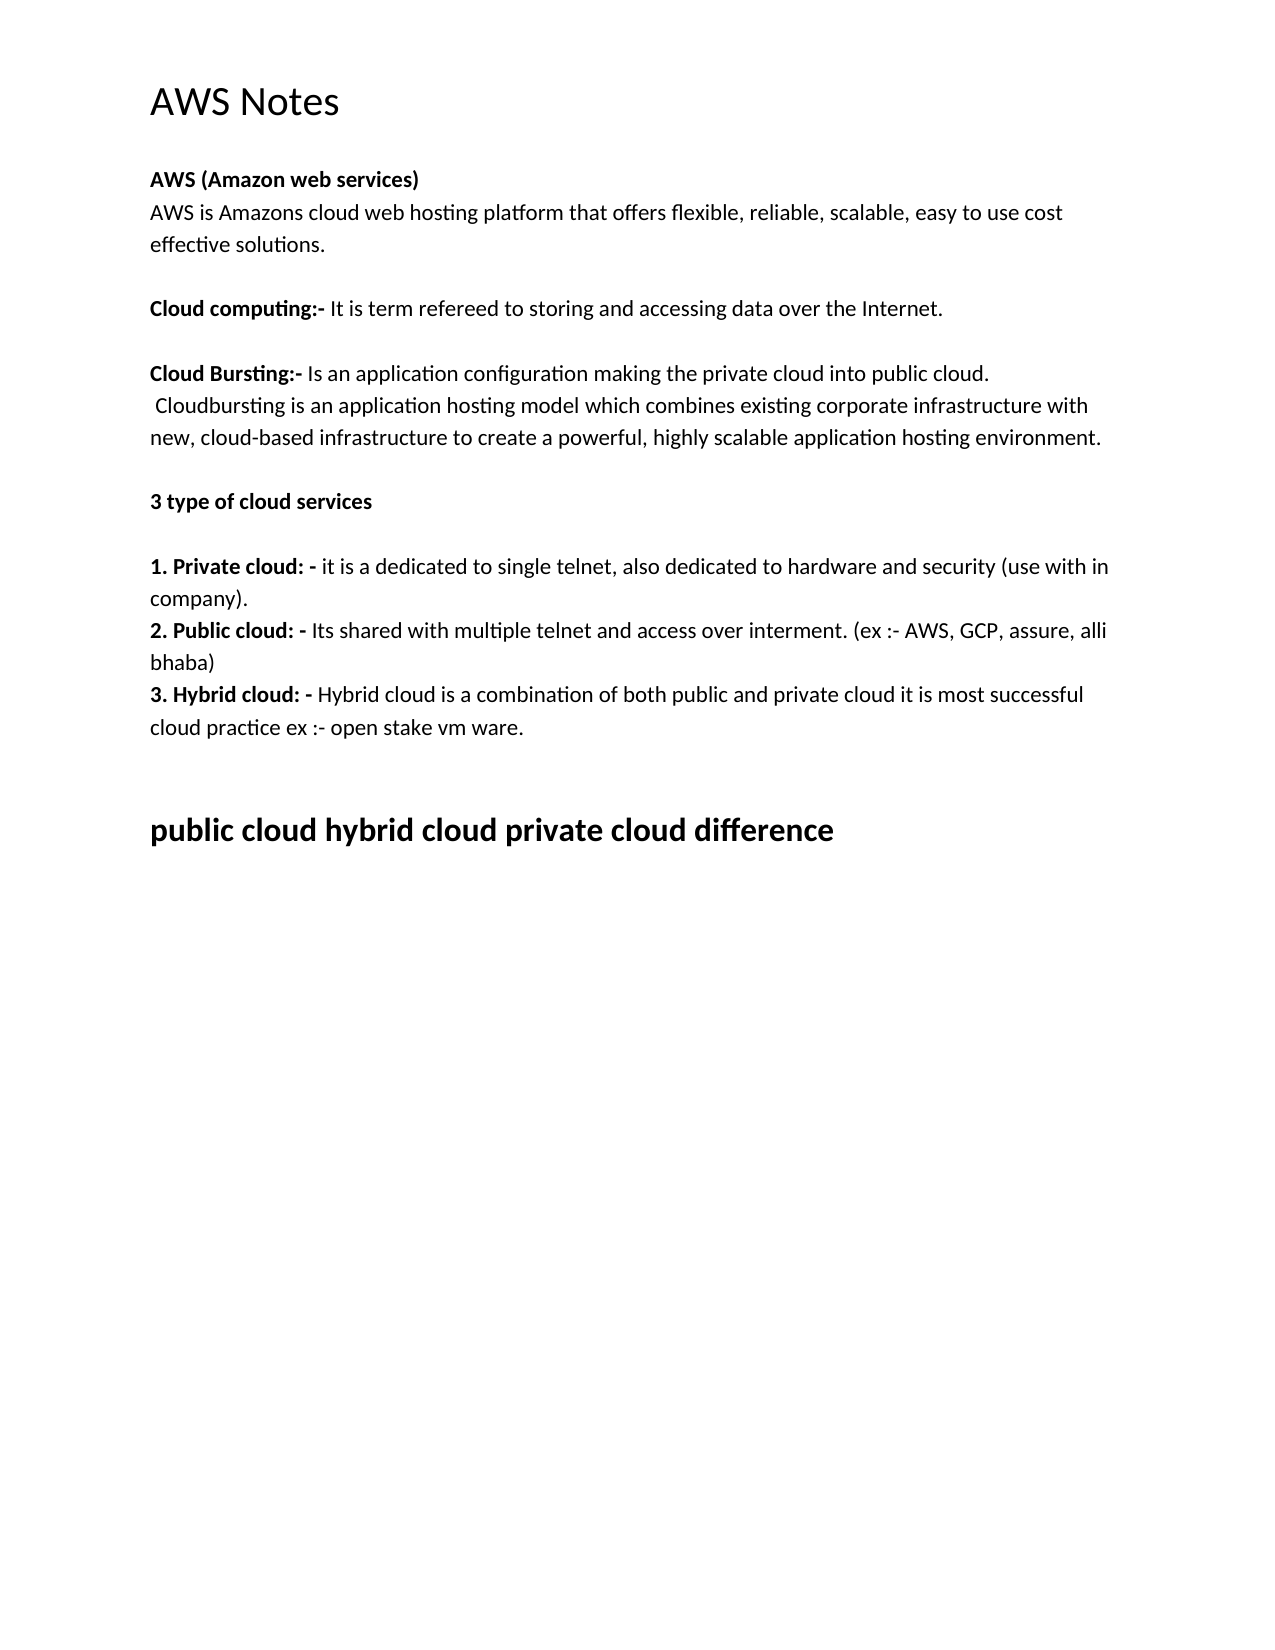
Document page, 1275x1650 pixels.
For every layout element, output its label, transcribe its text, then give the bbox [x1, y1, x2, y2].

text Cloud Bursting:- Is an application configuration making the private cloud into public cloud. [150, 359, 1125, 387]
text public cloud hybrid cloud private cloud difference [150, 809, 1125, 850]
text 3 type of cloud services [150, 487, 1125, 516]
text 3. Hybrid cloud: - Hybrid cloud is a combination of both public and private cloud it is most successful cloud practice ex :- open stake vm ware. [150, 681, 1125, 741]
text AWS (Amazon web services) [150, 166, 1125, 194]
text AWS is Amazons cloud web hosting platform that offers flexible, reliable, scalable, easy to use cost effective solutions. [150, 198, 1125, 258]
text Cloud computing:- It is term refereed to storing and accessing data over the Internet. [150, 294, 1125, 322]
text 2. Public cloud: - Its shared with multiple telnet and access over interment. (ex :- AWS, GCP, assure, alli bhaba) [150, 616, 1125, 676]
text Cloudbursting is an application hosting model which combines existing corporate infrastructure with new, cloud-based infrastructure to create a powerful, highly scalable application hosting environment. [150, 391, 1125, 451]
text 1. Private cloud: - it is a dedicated to single telnet, also dedicated to hardware and security (use with in company). [150, 552, 1125, 612]
text AWS Notes [150, 75, 1125, 126]
